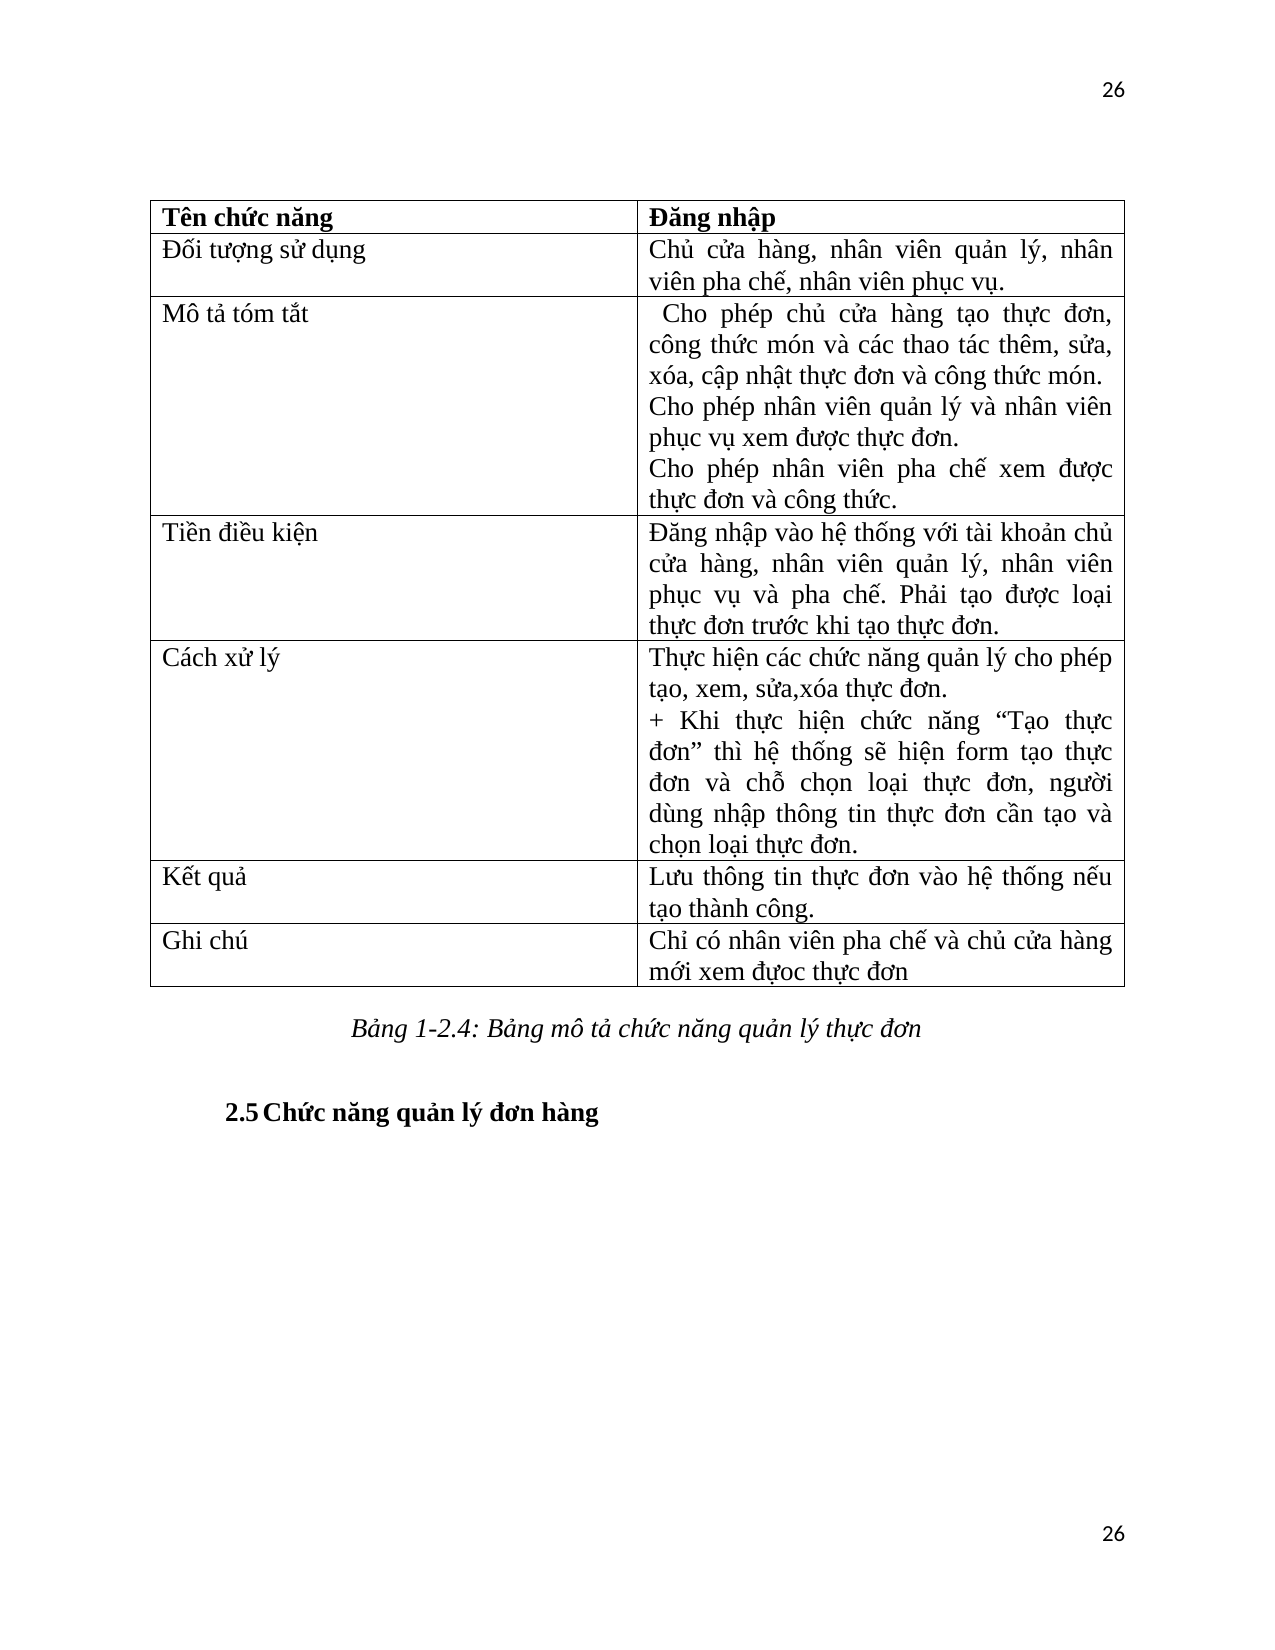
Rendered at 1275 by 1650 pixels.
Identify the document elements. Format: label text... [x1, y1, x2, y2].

table_cell Cho phép chủ cửa hàng tạo thực đơn, công thức món và các thao tác thêm, sửa, xóa, cập nhật thực đơn và công thức món. Cho phép nhân viên quản lý và nhân viên phục vụ xem được thực đơn. Cho phép nhân viên pha chế xem được thực đơn và công thức. [638, 297, 1124, 515]
table_cell Cách xử lý [151, 641, 637, 859]
table_cell Chủ cửa hàng, nhân viên quản lý, nhân viên pha chế, nhân viên phục vụ. [638, 234, 1124, 296]
table_cell Ghi chú [151, 924, 637, 986]
table_cell Đăng nhập vào hệ thống với tài khoản chủ cửa hàng, nhân viên quản lý, nhân viên phục vụ và pha chế. Phải tạo được loại thực đơn trước khi tạo thực đơn. [638, 516, 1124, 640]
table_cell Mô tả tóm tắt [151, 297, 637, 515]
table_cell Kết quả [151, 861, 637, 923]
text Bảng 1-2.4: Bảng mô tả chức năng quản lý thực đơn [150, 1012, 1125, 1043]
table_cell Chỉ có nhân viên pha chế và chủ cửa hàng mới xem đựoc thực đơn [638, 924, 1124, 986]
table_header Đăng nhập [638, 201, 1124, 232]
table_cell Lưu thông tin thực đơn vào hệ thống nếu tạo thành công. [638, 861, 1124, 923]
table_cell Thực hiện các chức năng quản lý cho phép tạo, xem, sửa,xóa thực đơn. + Khi thực hiện chức năng “Tạo thực đơn” thì hệ thống sẽ hiện form tạo thực đơn và chỗ chọn loại thực đơn, người dùng nhập thông tin thực đơn cần tạo và chọn loại thực đơn. [638, 641, 1124, 859]
table_header Tên chức năng [151, 201, 637, 232]
list Chức năng quản lý đơn hàng [225, 1096, 1125, 1127]
table_cell Đối tượng sử dụng [151, 234, 637, 296]
table_cell Tiền điều kiện [151, 516, 637, 640]
